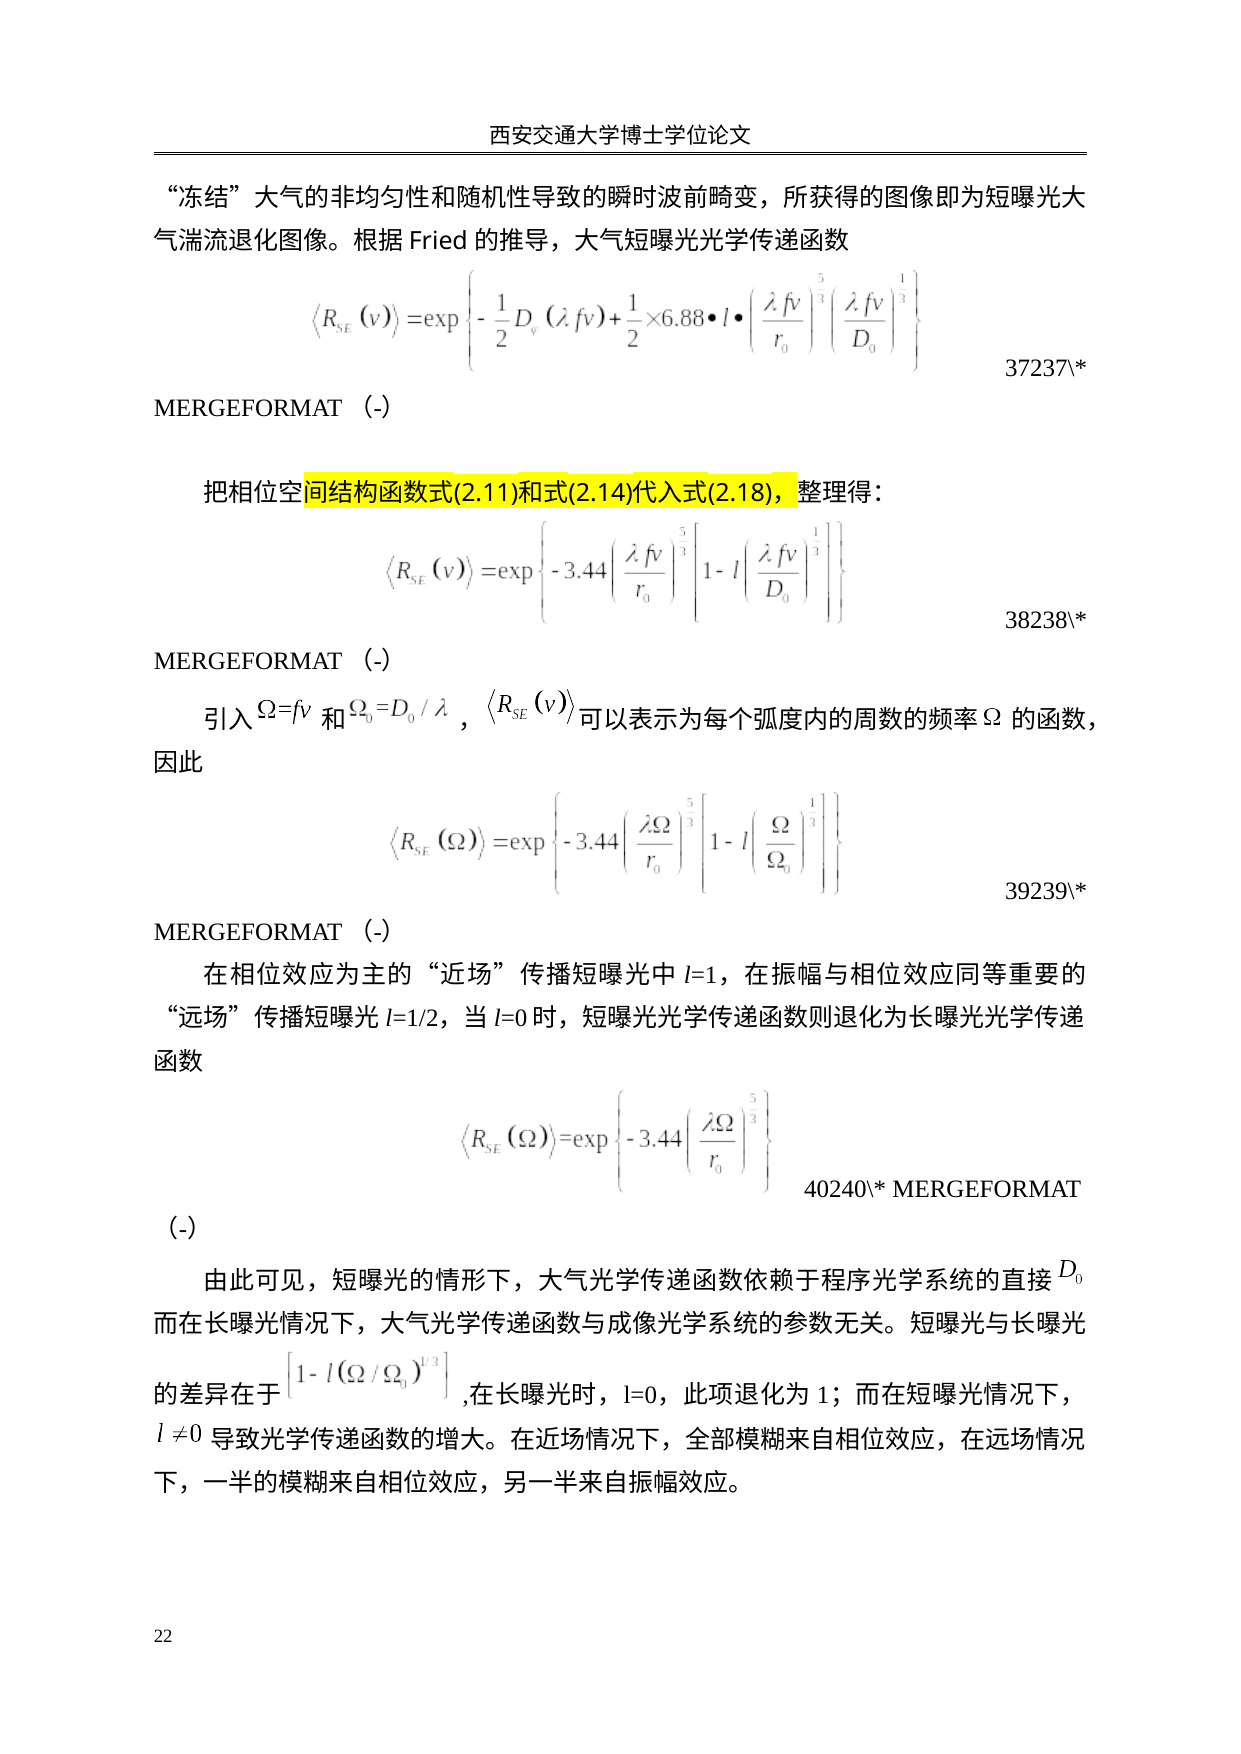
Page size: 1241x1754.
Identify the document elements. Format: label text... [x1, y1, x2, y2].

text 把相位空间结构函数式(2.11)和式(2.14)代入式(2.18)，整理得： [153, 472, 304, 508]
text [153, 177, 1087, 257]
text 在相位效应为主的“近场”传播短曝光中l=1，在振幅与相位效应同等重要的“远场”传播短曝光l=1/2，当l=0时，短曝光光学传递函数则退化为长曝光光学传递函数 [153, 954, 1087, 1077]
text 引入 和 ，可以表示为每个弧度内的周数的频率 的函数，因此 [153, 683, 1087, 779]
text 把相位空间结构函数式(2.11)和式(2.14)代入式(2.18)，整理得： [797, 472, 1087, 508]
text 由此可见，短曝光的情形下，大气光学传递函数依赖于程序光学系统的直接 而在长曝光情况下，大气光学传递函数与成像光学系统的参数无关。短曝光与长曝光的差异在于 ,在长曝光时，l=0，此项退化为1；而在短曝光情况下， 导致光学传递函数的增大。在近场情况下，全部模糊来自相位效应，在远场情况下，一半的模糊来自相位效应，另一半来自振幅效应。 [153, 1252, 1087, 1499]
